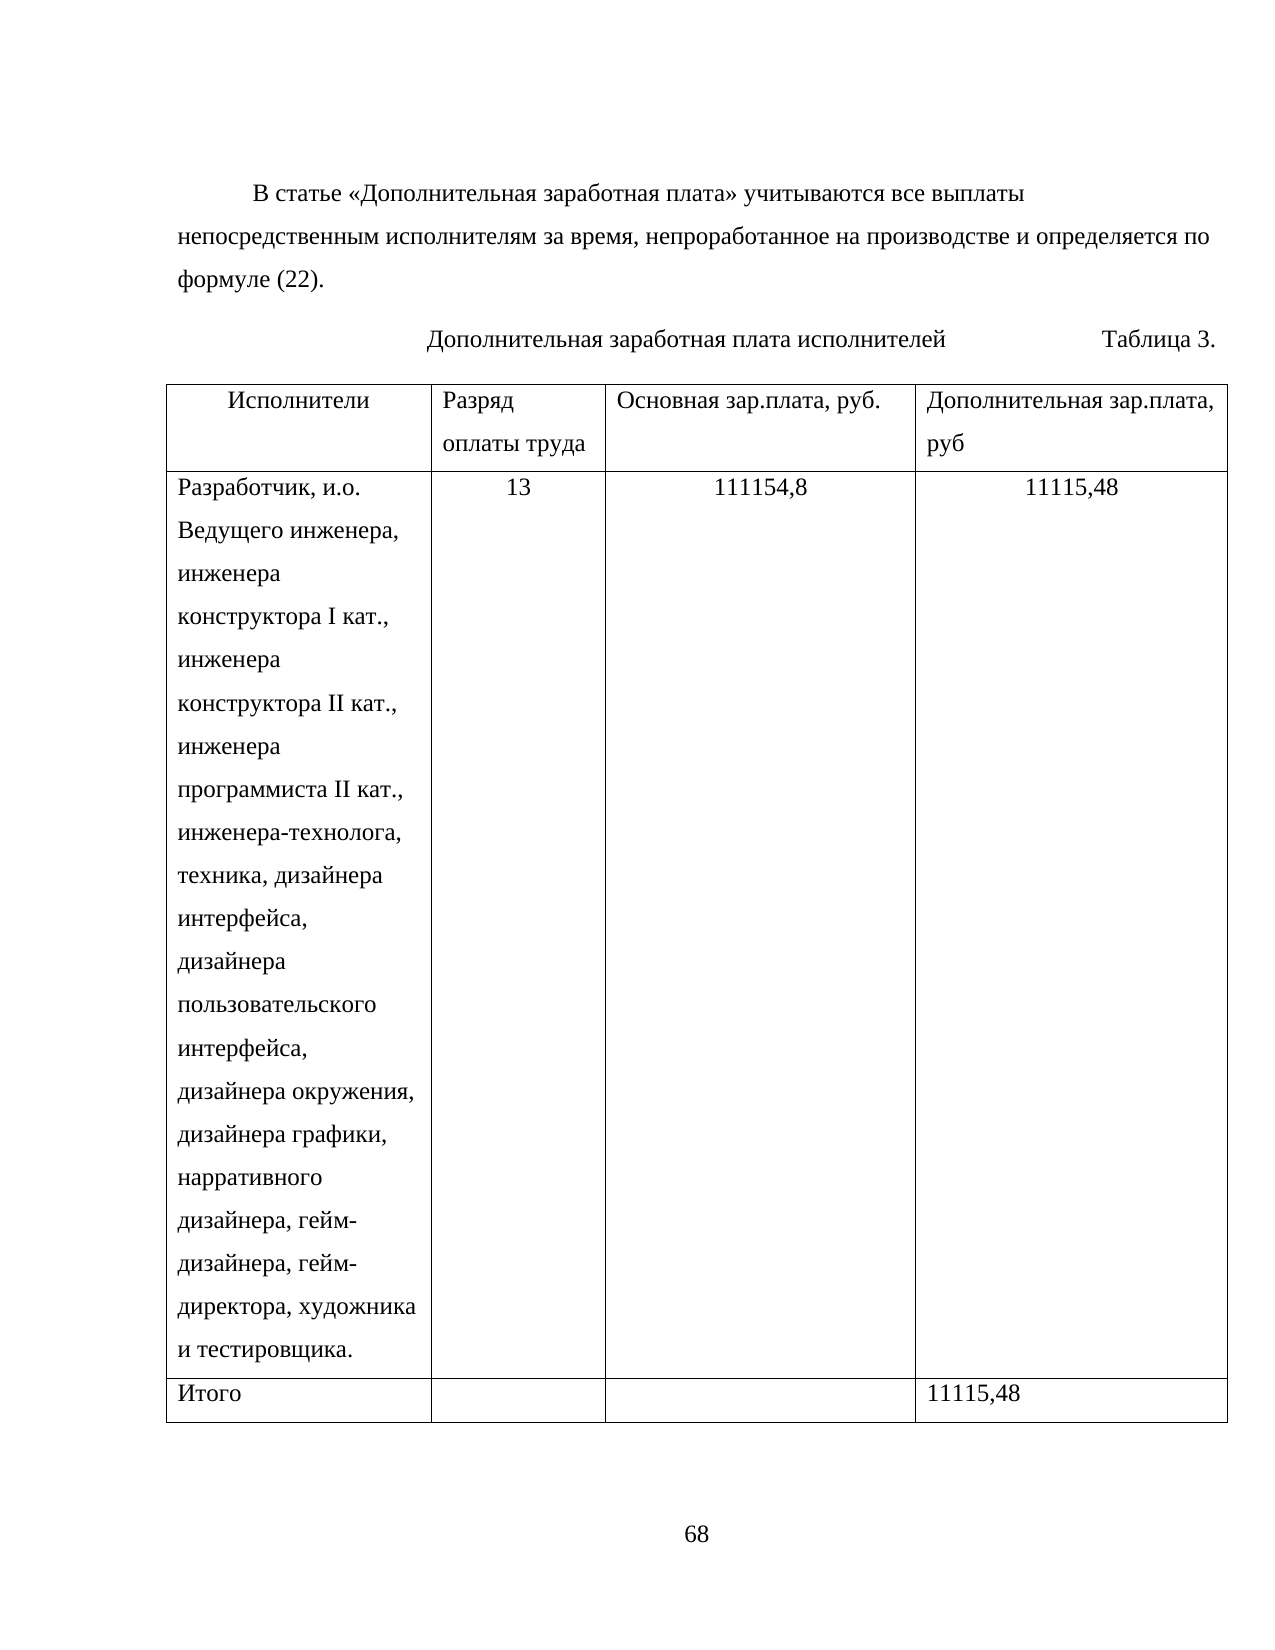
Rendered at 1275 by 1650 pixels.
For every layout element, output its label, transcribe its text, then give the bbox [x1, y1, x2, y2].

text Дополнительная заработная плата исполнителей Таблица 3. [177, 324, 1216, 353]
table_header Разряд оплаты труда [432, 385, 605, 471]
table_cell 11115,48 [916, 472, 1227, 1377]
table_cell [606, 1379, 915, 1422]
table_cell 13 [432, 472, 605, 1377]
table_cell 111154,8 [606, 472, 915, 1377]
table_cell [432, 1379, 605, 1422]
text В статье «Дополнительная заработная плата» учитываются все выплаты непосредственным исполнителям за время, непроработанное на производстве и определяется по формуле (22). [177, 178, 1216, 293]
table_header Исполнители [167, 385, 431, 471]
table_cell 11115,48 [916, 1379, 1227, 1422]
table_header Дополнительная зар.плата, руб [916, 385, 1227, 471]
table_header Основная зар.плата, руб. [606, 385, 915, 471]
table_cell Итого [167, 1379, 431, 1422]
